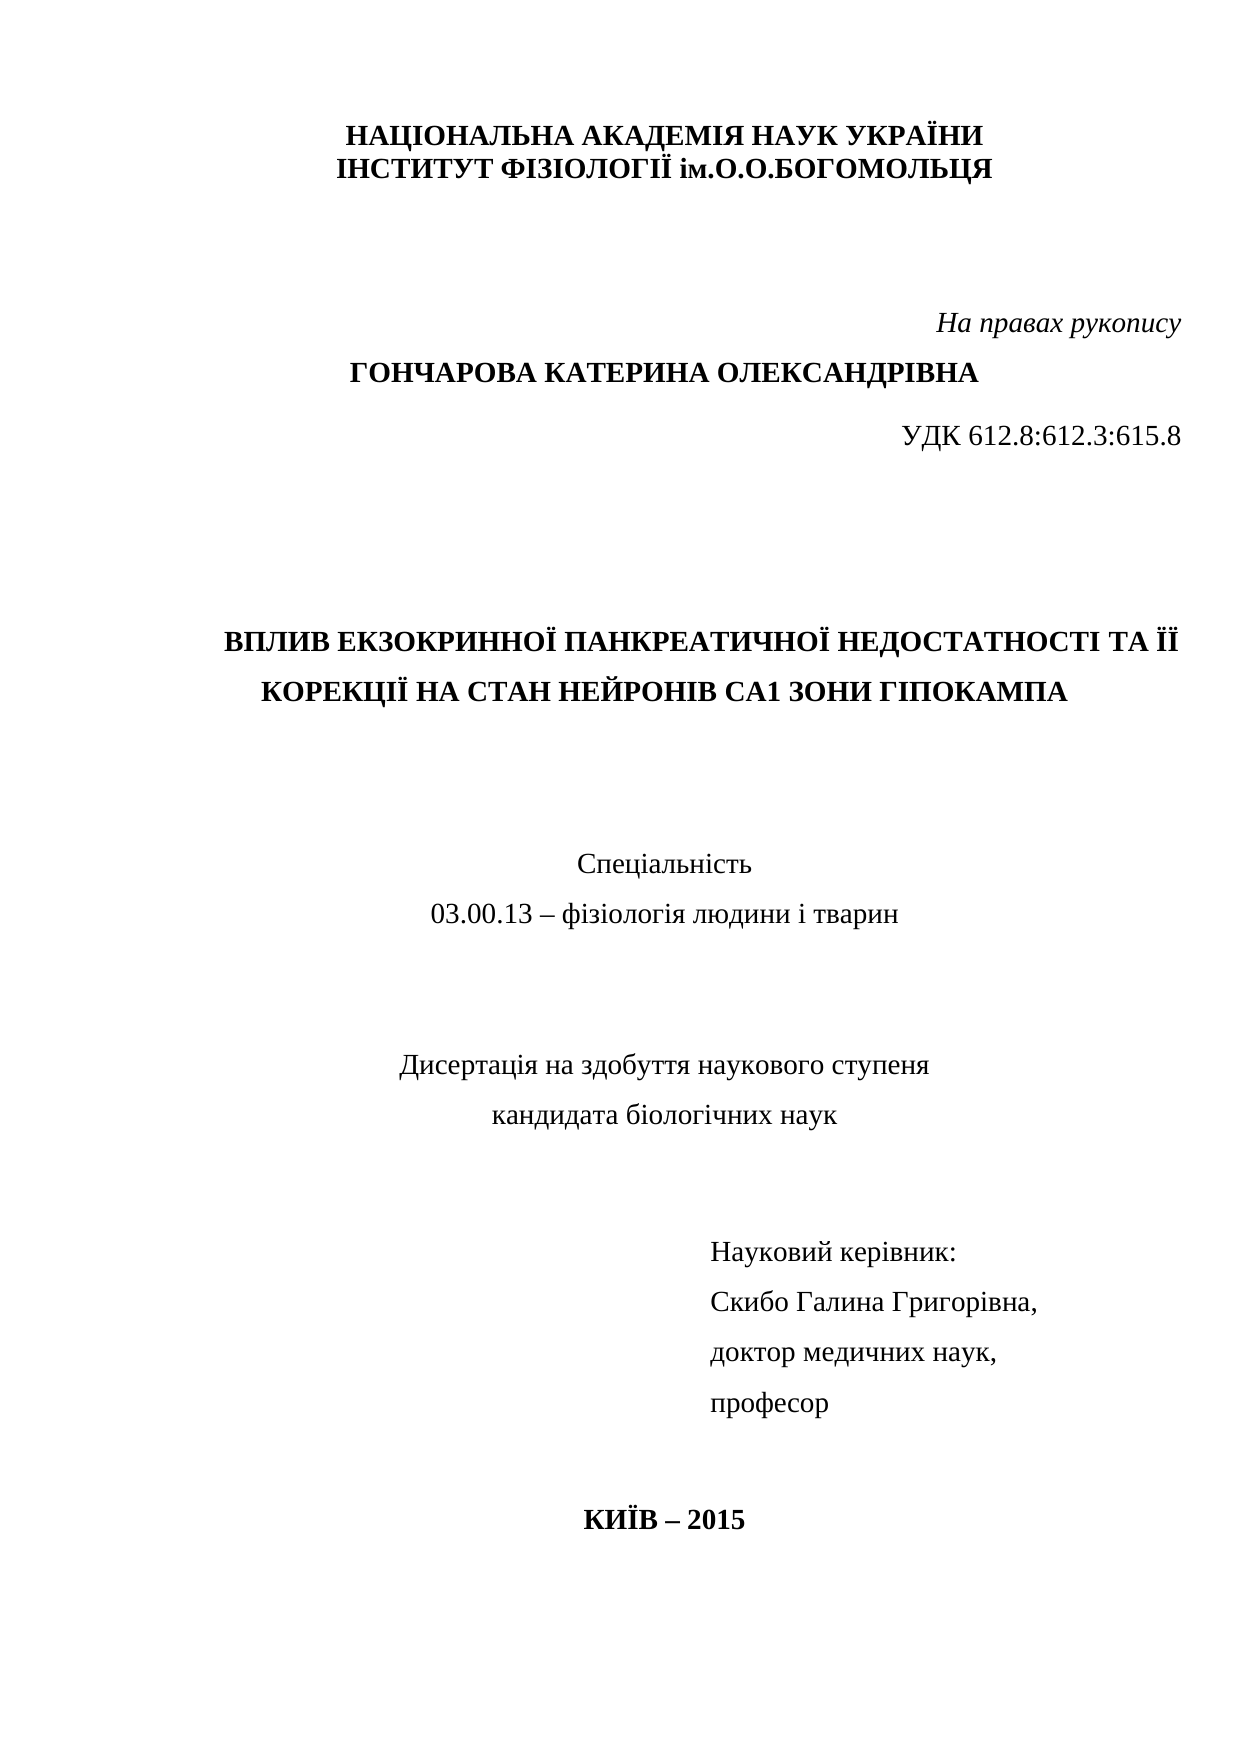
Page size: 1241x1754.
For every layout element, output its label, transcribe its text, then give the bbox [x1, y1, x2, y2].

text професор [148, 1385, 1181, 1418]
text Спеціальність [148, 846, 1181, 879]
text На правах рукопису [148, 305, 1181, 338]
text Дисертація на здобуття наукового ступеня [148, 1047, 1181, 1081]
text 03.00.13 – фізіологія людини і тварин [148, 896, 1181, 929]
text Вплив екзокринної панкреатичної недостатності та її корекції на Стан нейронів СА1 зони гіпокампа [148, 624, 1181, 707]
text ГОНЧАРОВА КАТЕРИНА ОЛЕКСАНДРІВНА [148, 355, 1181, 389]
text кандидата біологічних наук [148, 1097, 1181, 1131]
text Скибо Галина Григорівна, [148, 1284, 1181, 1318]
text КИЇВ – 2015 [148, 1502, 1181, 1536]
text ІНСТИТУТ ФІЗІОЛОГІЇ ім.О.О.БОГОМОЛЬЦЯ [148, 152, 1181, 185]
text УДК 612.8:612.3:615.8 [148, 418, 1181, 451]
text НАЦІОНАЛЬНА АКАДЕМІЯ НАУК УКРАЇНИ [148, 118, 1181, 152]
text доктор медичних наук, [148, 1334, 1181, 1368]
text Науковий керівник: [148, 1234, 1181, 1267]
